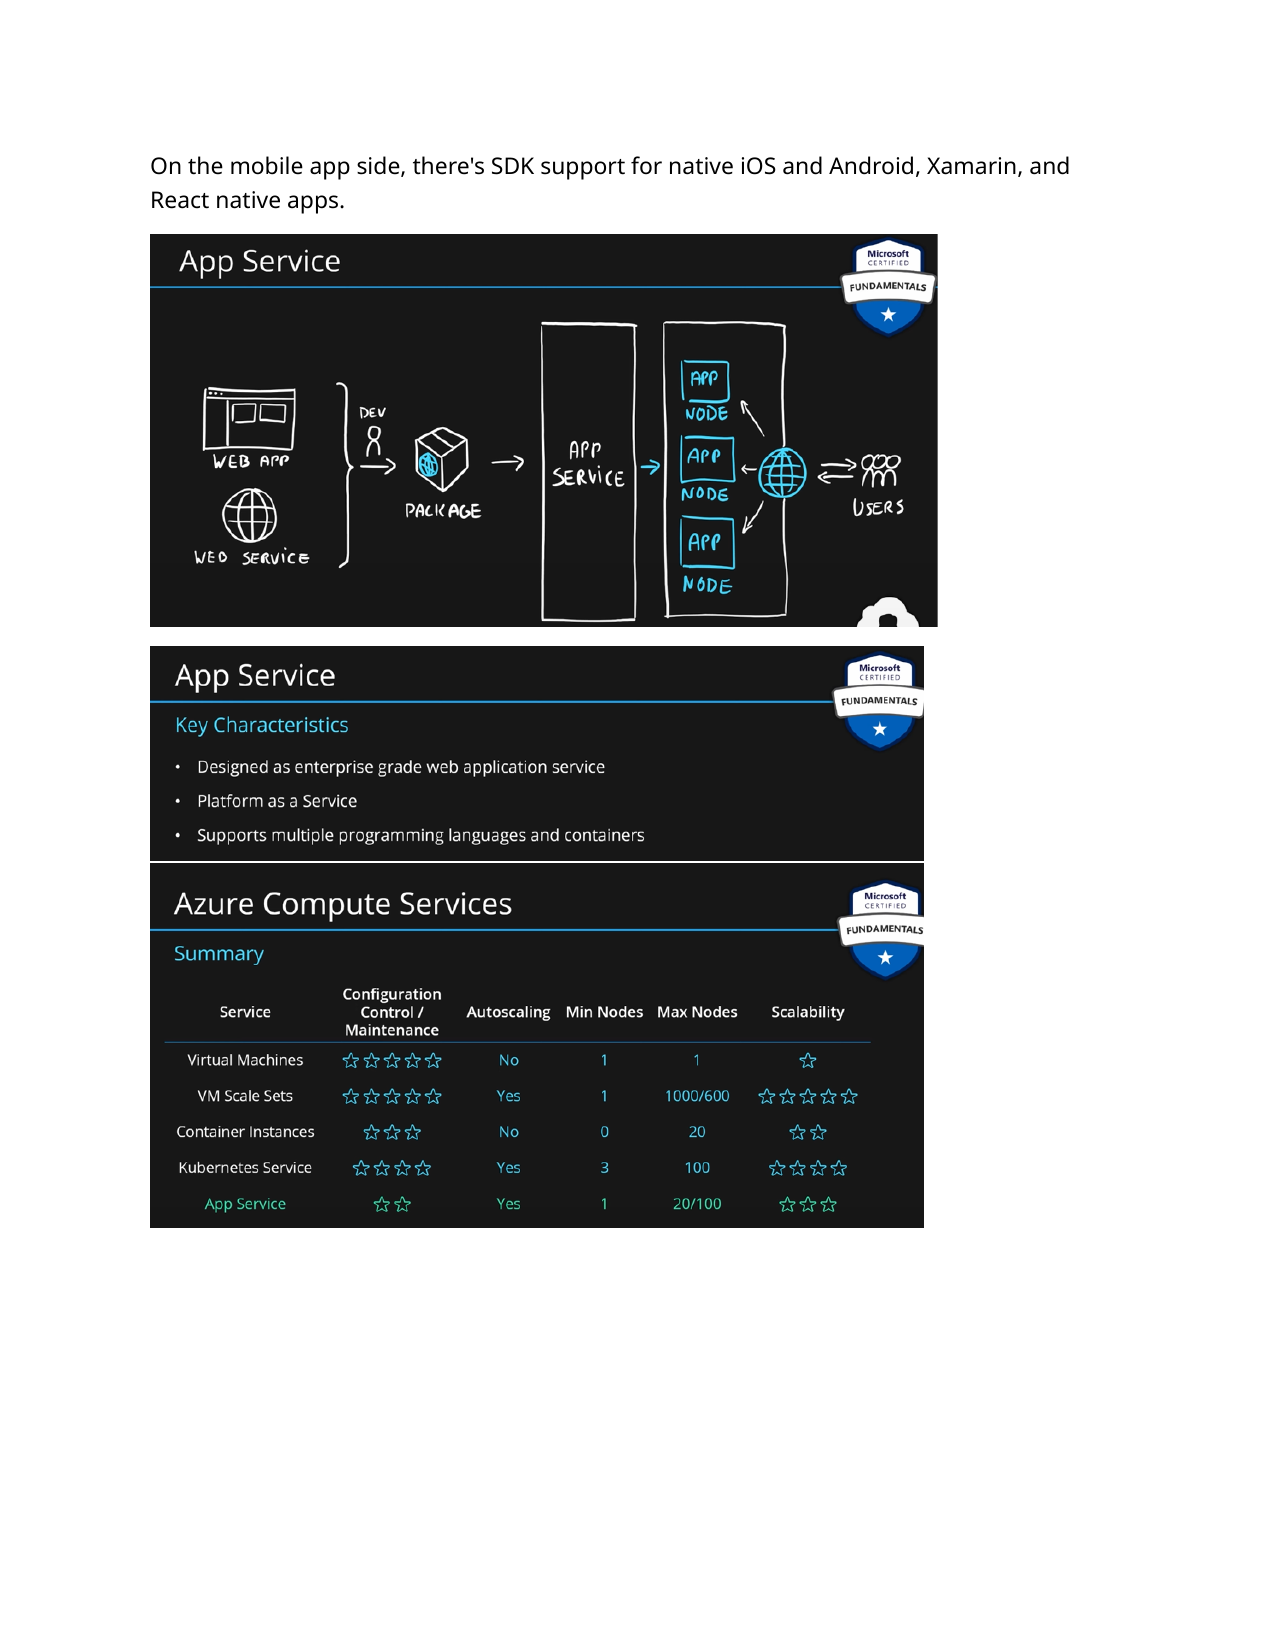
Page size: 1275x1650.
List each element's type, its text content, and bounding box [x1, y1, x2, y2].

picture [150, 646, 924, 861]
text On the mobile app side, there's SDK support for native iOS and Android, Xamarin, and React native apps. [150, 150, 1125, 215]
picture [150, 234, 938, 627]
picture [150, 863, 924, 1228]
